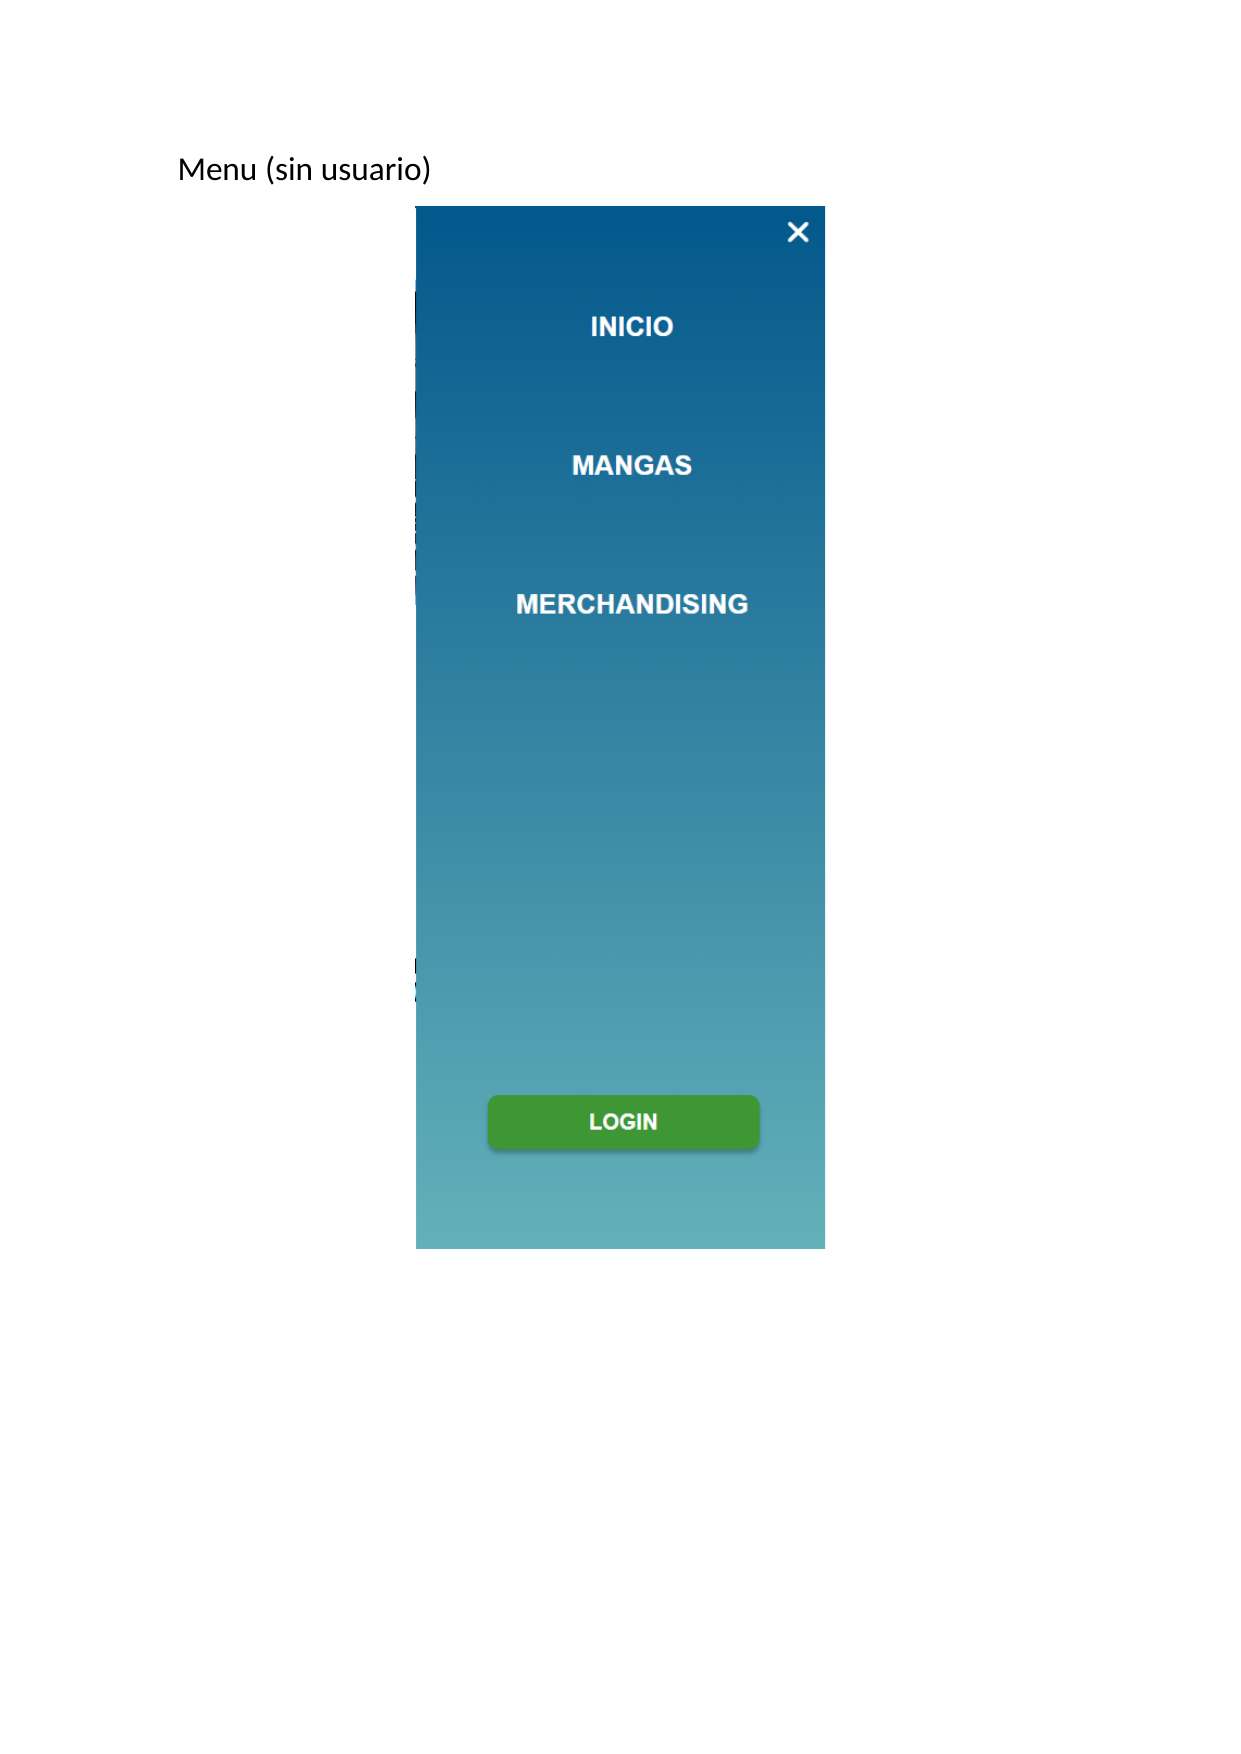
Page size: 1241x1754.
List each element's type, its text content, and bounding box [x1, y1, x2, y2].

picture [415, 206, 826, 1249]
text Menu (sin usuario) [177, 148, 1063, 188]
